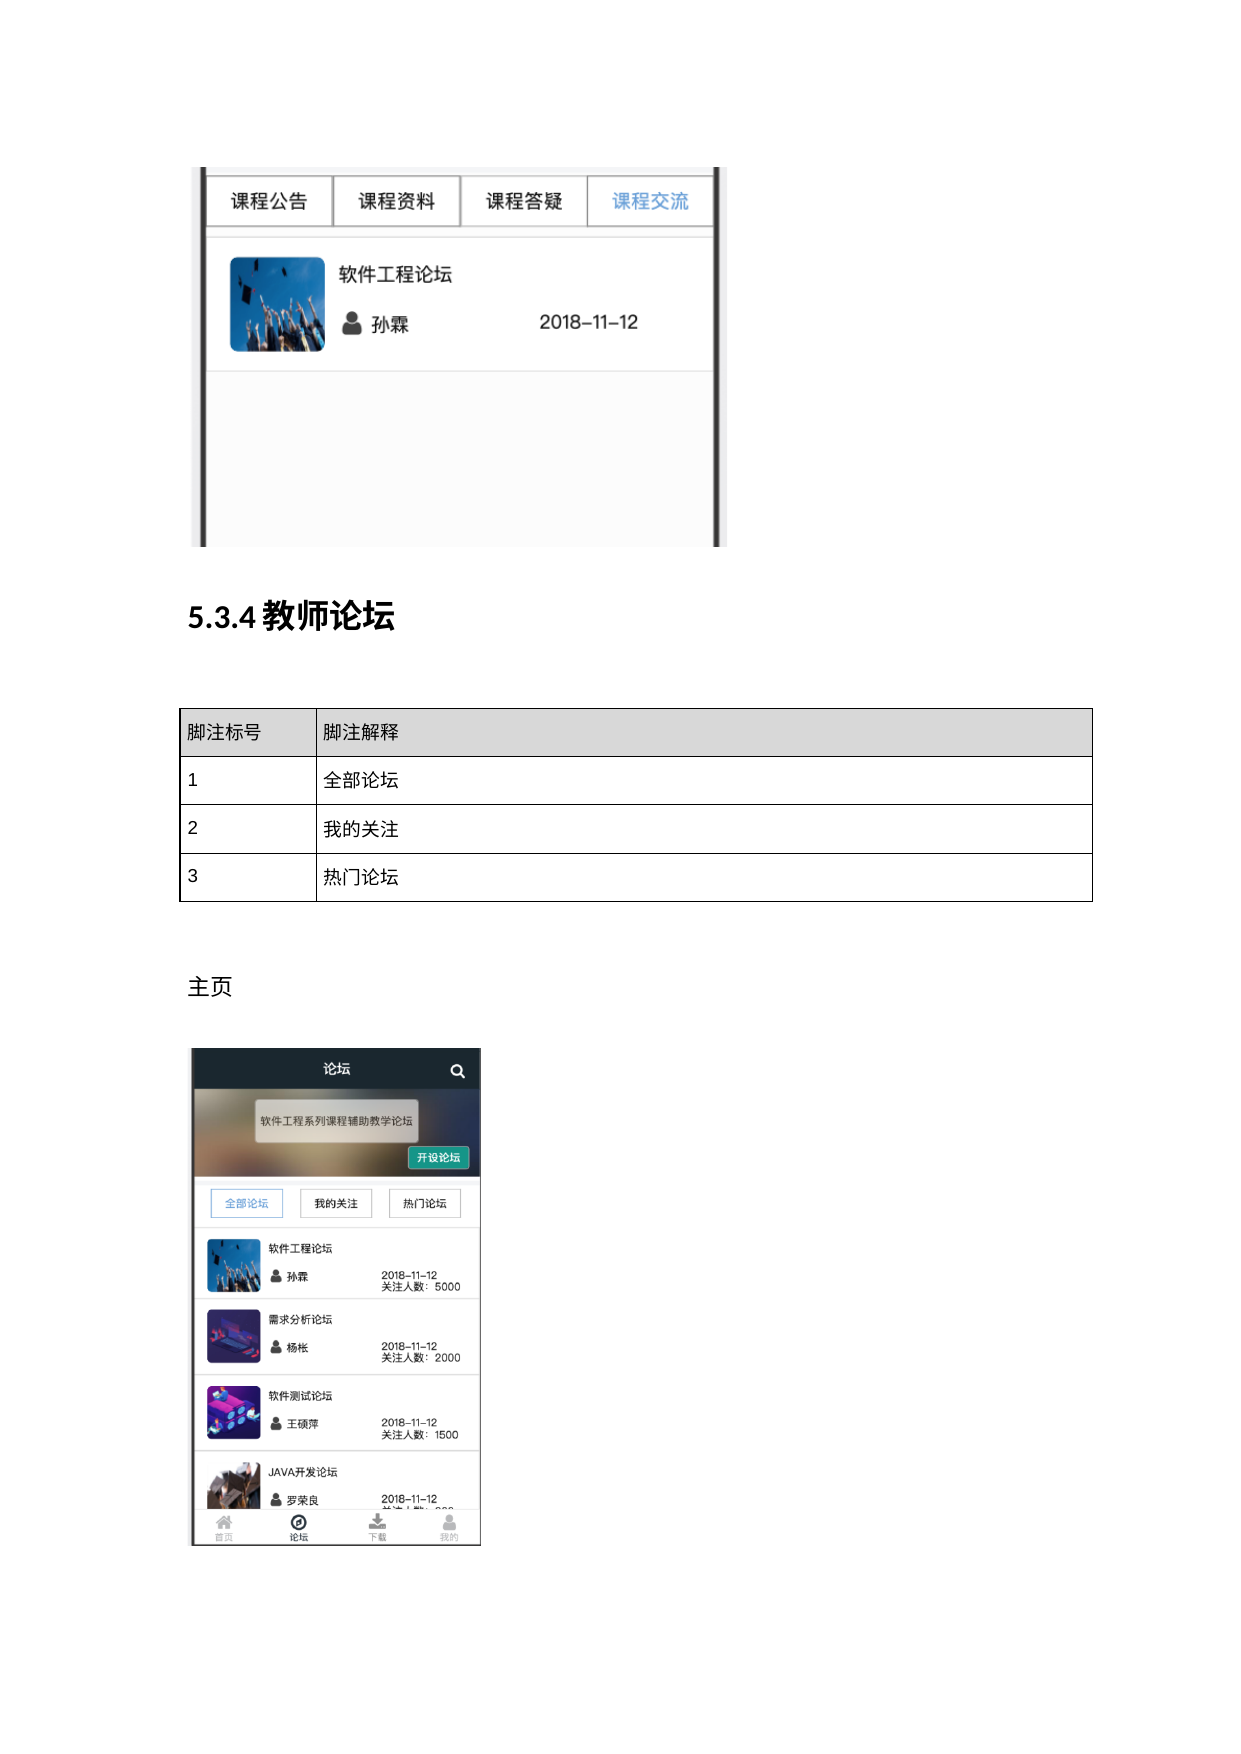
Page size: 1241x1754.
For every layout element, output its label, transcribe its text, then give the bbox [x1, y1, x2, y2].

subtitle 5.3.4教师论坛 [187, 581, 1053, 646]
table_cell 我的关注 [317, 805, 1092, 852]
picture [187, 167, 728, 547]
table_cell 全部论坛 [317, 757, 1092, 804]
table_cell 热门论坛 [317, 854, 1092, 901]
table_cell 2 [181, 805, 316, 852]
table_header 脚注标号 [181, 709, 316, 756]
table_cell 1 [181, 757, 316, 804]
table_header 脚注解释 [317, 709, 1092, 756]
text 主页 [187, 953, 1053, 1018]
picture [187, 1048, 481, 1546]
table_cell 3 [181, 854, 316, 901]
